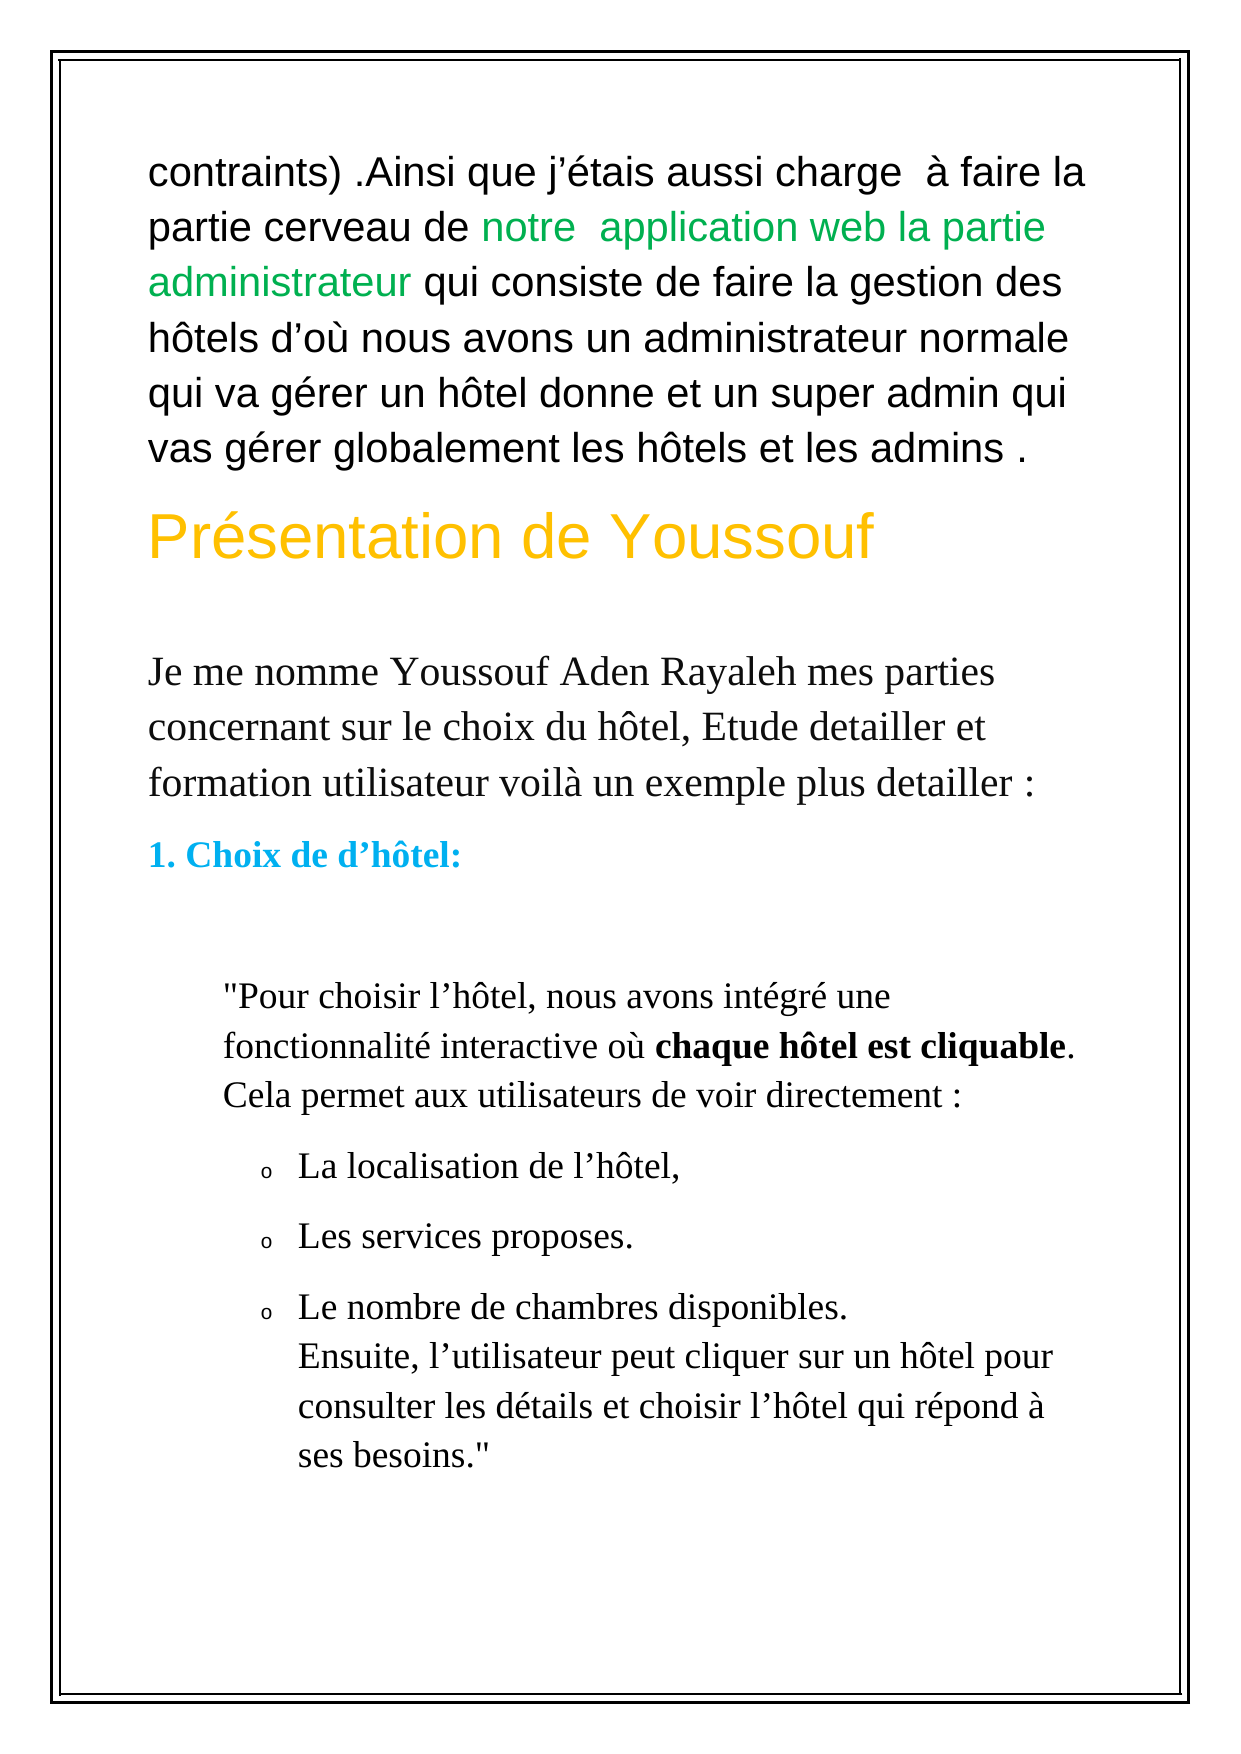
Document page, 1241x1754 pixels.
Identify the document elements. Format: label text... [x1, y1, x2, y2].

list Le nombre de chambres disponibles. Ensuite, l’utilisateur peut cliquer sur un hôtel pour consulter les détails et choisir l’hôtel qui répond à ses besoins." [260, 1284, 1093, 1476]
list La localisation de l’hôtel, [260, 1143, 1093, 1186]
text Je me nomme Youssouf Aden Rayaleh mes parties concernant sur le choix du hôtel, Etude detailler et formation utilisateur voilà un exemple plus detailler : [148, 647, 1093, 805]
text "Pour choisir l’hôtel, nous avons intégré une fonctionnalité interactive où chaque hôtel est cliquable. Cela permet aux utilisateurs de voir directement : [223, 974, 1093, 1116]
text 1. Choix de d’hôtel: [148, 833, 1093, 876]
text Présentation de Youssouf [148, 499, 1093, 572]
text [148, 148, 1093, 471]
list Les services proposes. [260, 1214, 1093, 1257]
